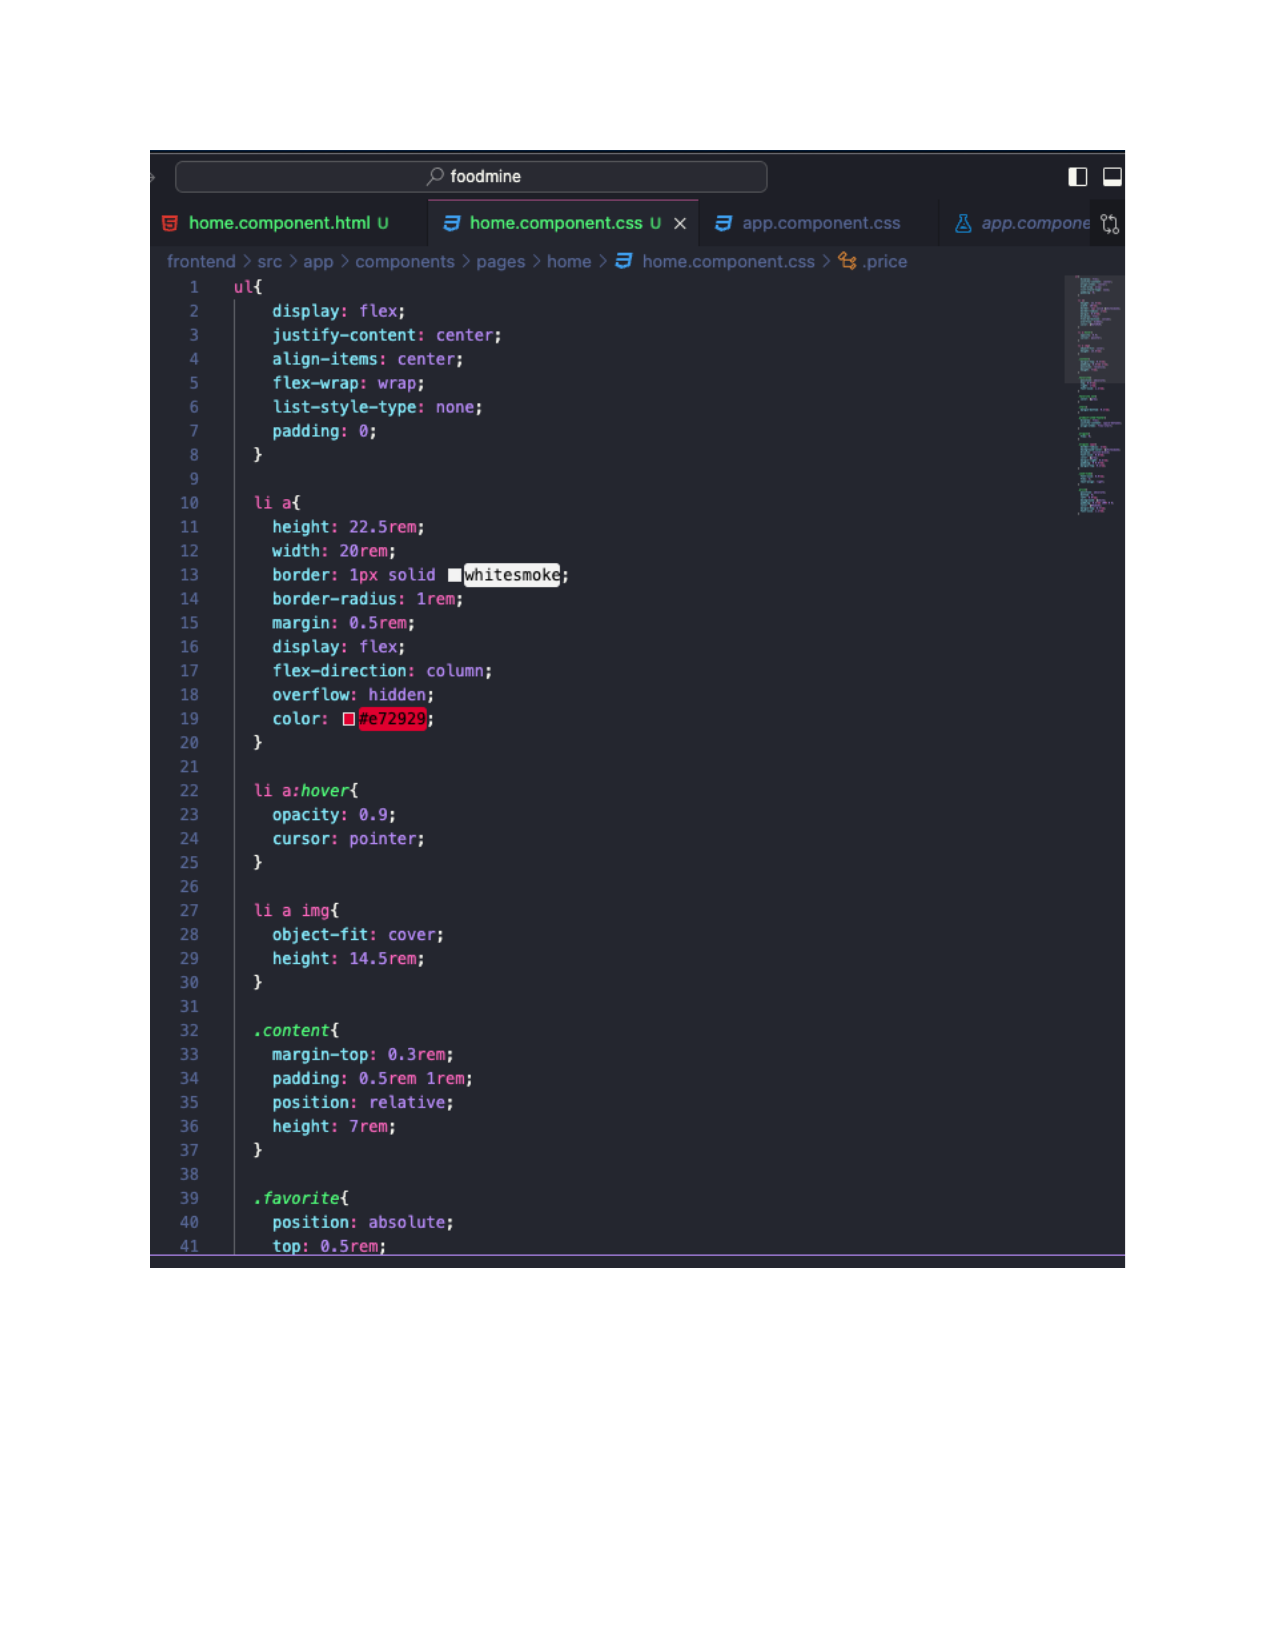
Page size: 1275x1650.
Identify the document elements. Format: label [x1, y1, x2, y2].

picture [150, 150, 1125, 1268]
